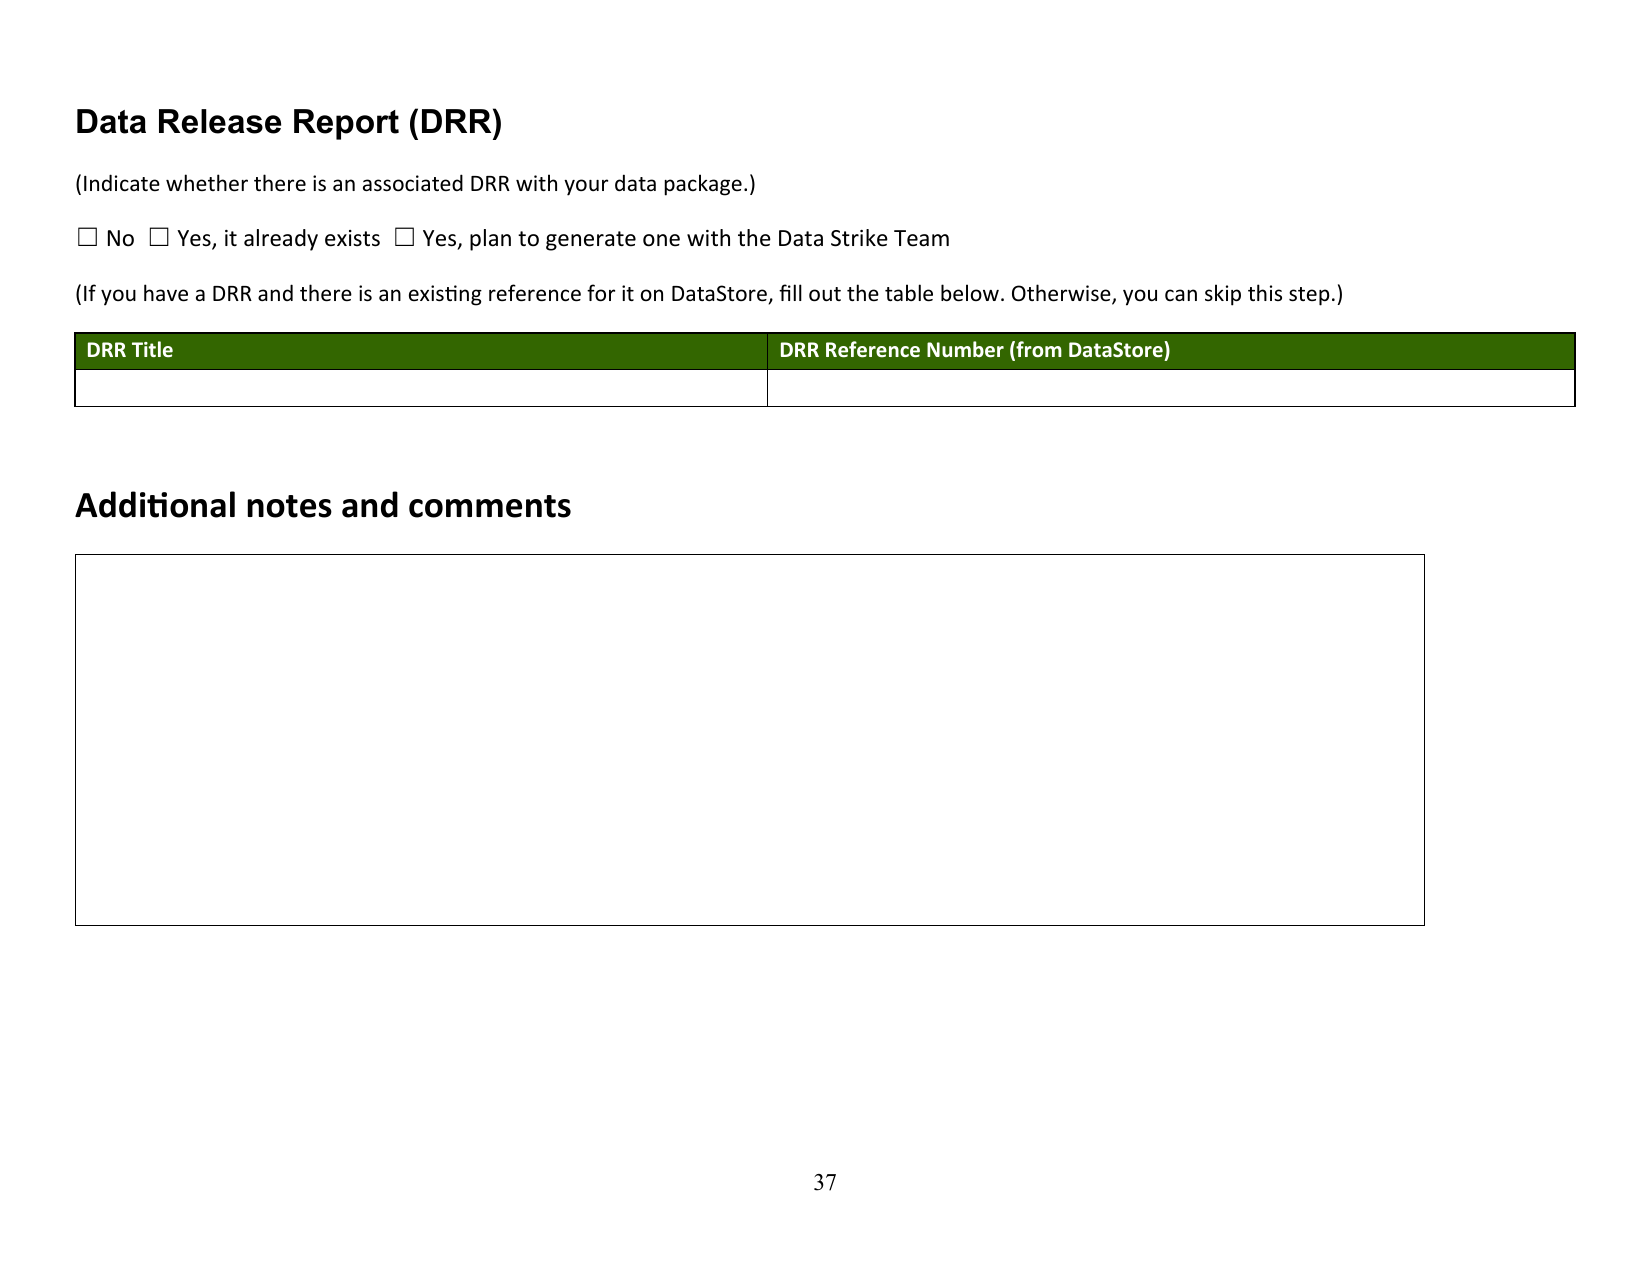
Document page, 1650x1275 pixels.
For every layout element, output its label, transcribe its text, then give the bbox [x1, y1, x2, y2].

table_cell [76, 370, 767, 406]
table_cell [768, 370, 1574, 406]
text (If you have a DRR and there is an existing reference for it on DataStore, fill out the table below. Otherwise, you can skip this step.) [75, 278, 1575, 307]
subtitle Additional notes and comments [75, 481, 1575, 526]
text (Indicate whether there is an associated DRR with your data package.) [75, 168, 1575, 197]
table_header DRR Reference Number (from DataStore) [768, 334, 1574, 369]
text No Yes, it already exists Yes, plan to generate one with the Data Strike Team [75, 222, 1575, 253]
subtitle Data Release Report (DRR) [75, 103, 1575, 141]
table_header [76, 555, 1424, 925]
table_header DRR Title [76, 334, 767, 369]
